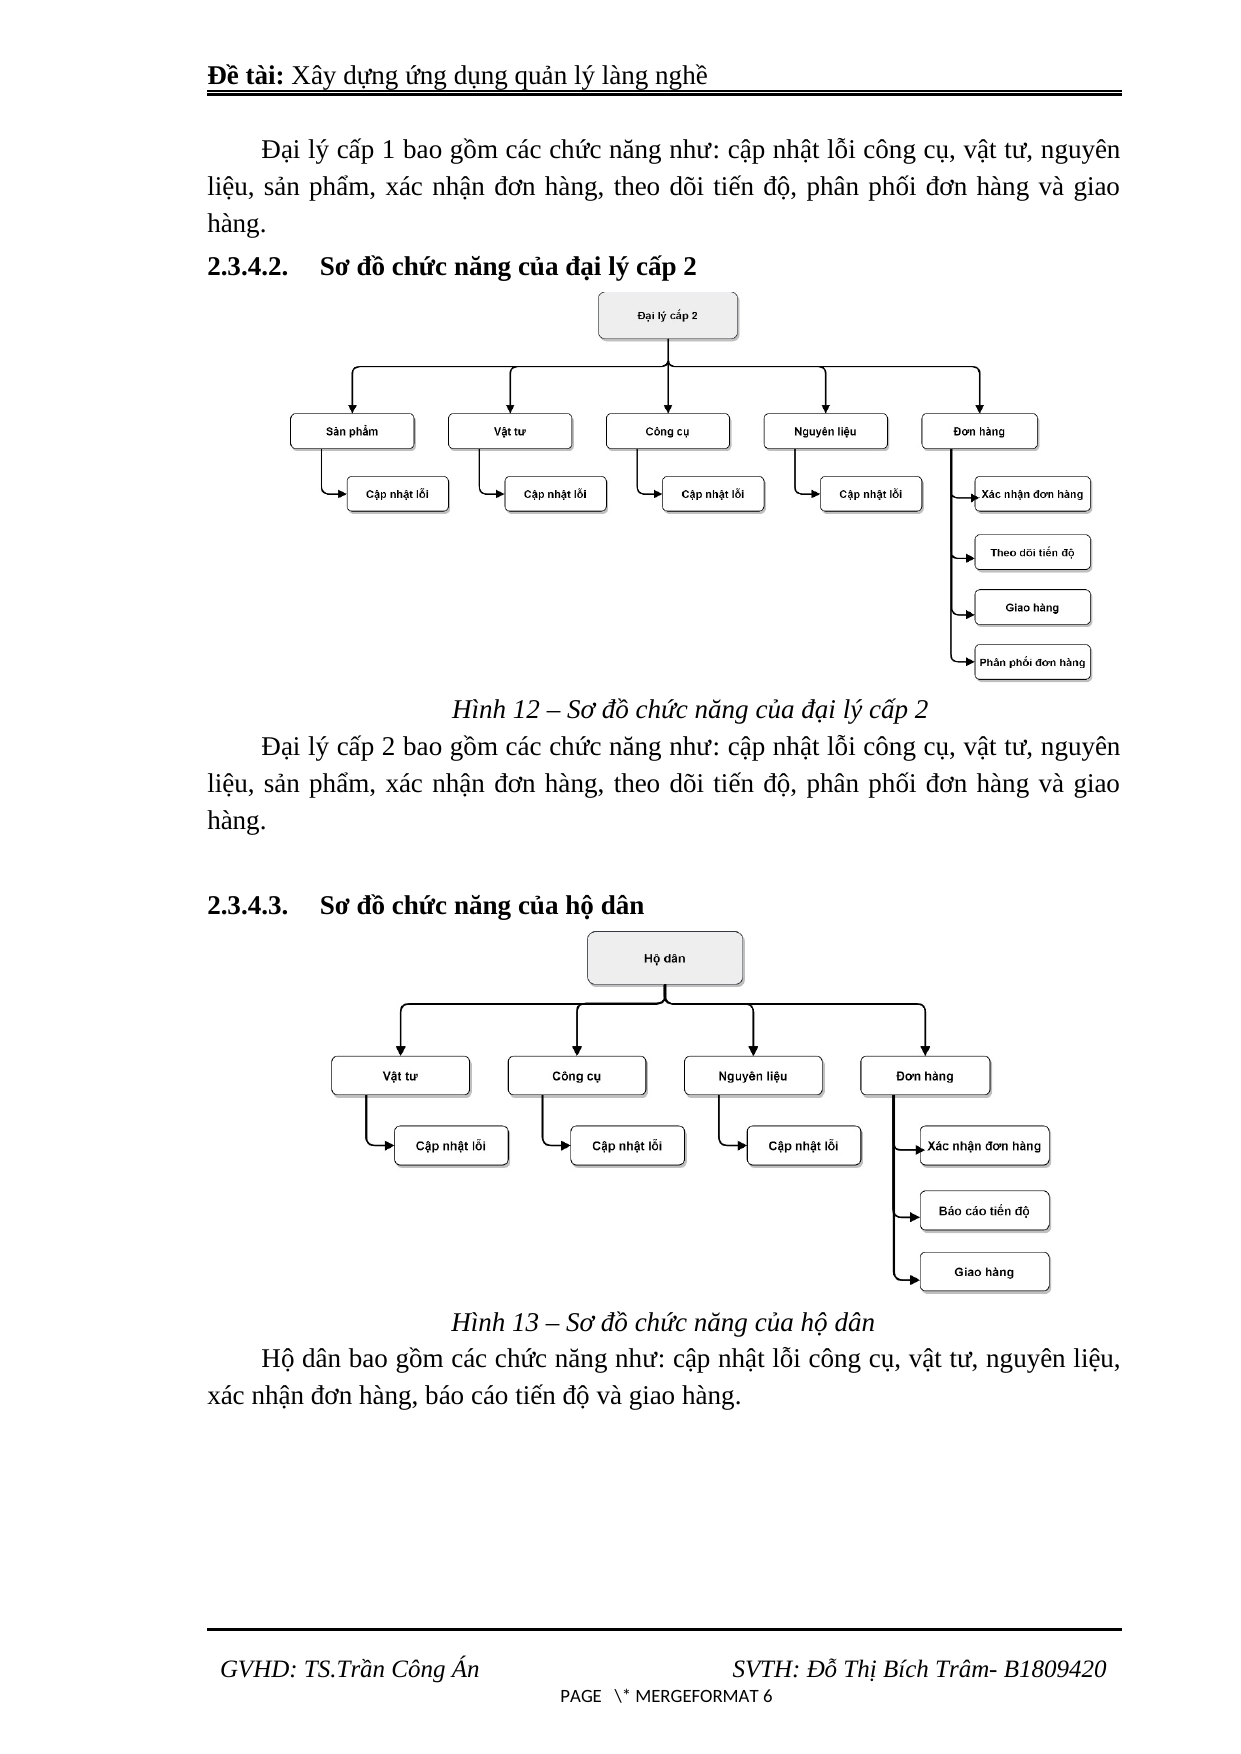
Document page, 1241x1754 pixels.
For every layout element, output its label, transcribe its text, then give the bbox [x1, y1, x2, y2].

text Hình 12 – Sơ đồ chức năng của đại lý cấp 2 [207, 693, 1122, 725]
list Sơ đồ chức năng của hộ dân [207, 889, 1122, 920]
picture [290, 292, 1093, 683]
text Đại lý cấp 2 bao gồm các chức năng như: cập nhật lỗi công cụ, vật tư, nguyên liệu, sản phẩm, xác nhận đơn hàng, theo dõi tiến độ, phân phối đơn hàng và giao hàng. [207, 730, 1122, 835]
text Hình 13 – Sơ đồ chức năng của hộ dân [207, 1306, 1122, 1337]
picture [331, 931, 1052, 1295]
list Sơ đồ chức năng của đại lý cấp 2 [207, 250, 1122, 281]
text Đại lý cấp 1 bao gồm các chức năng như: cập nhật lỗi công cụ, vật tư, nguyên liệu, sản phẩm, xác nhận đơn hàng, theo dõi tiến độ, phân phối đơn hàng và giao hàng. [207, 133, 1122, 239]
text Hộ dân bao gồm các chức năng như: cập nhật lỗi công cụ, vật tư, nguyên liệu, xác nhận đơn hàng, báo cáo tiến độ và giao hàng. [207, 1342, 1122, 1410]
